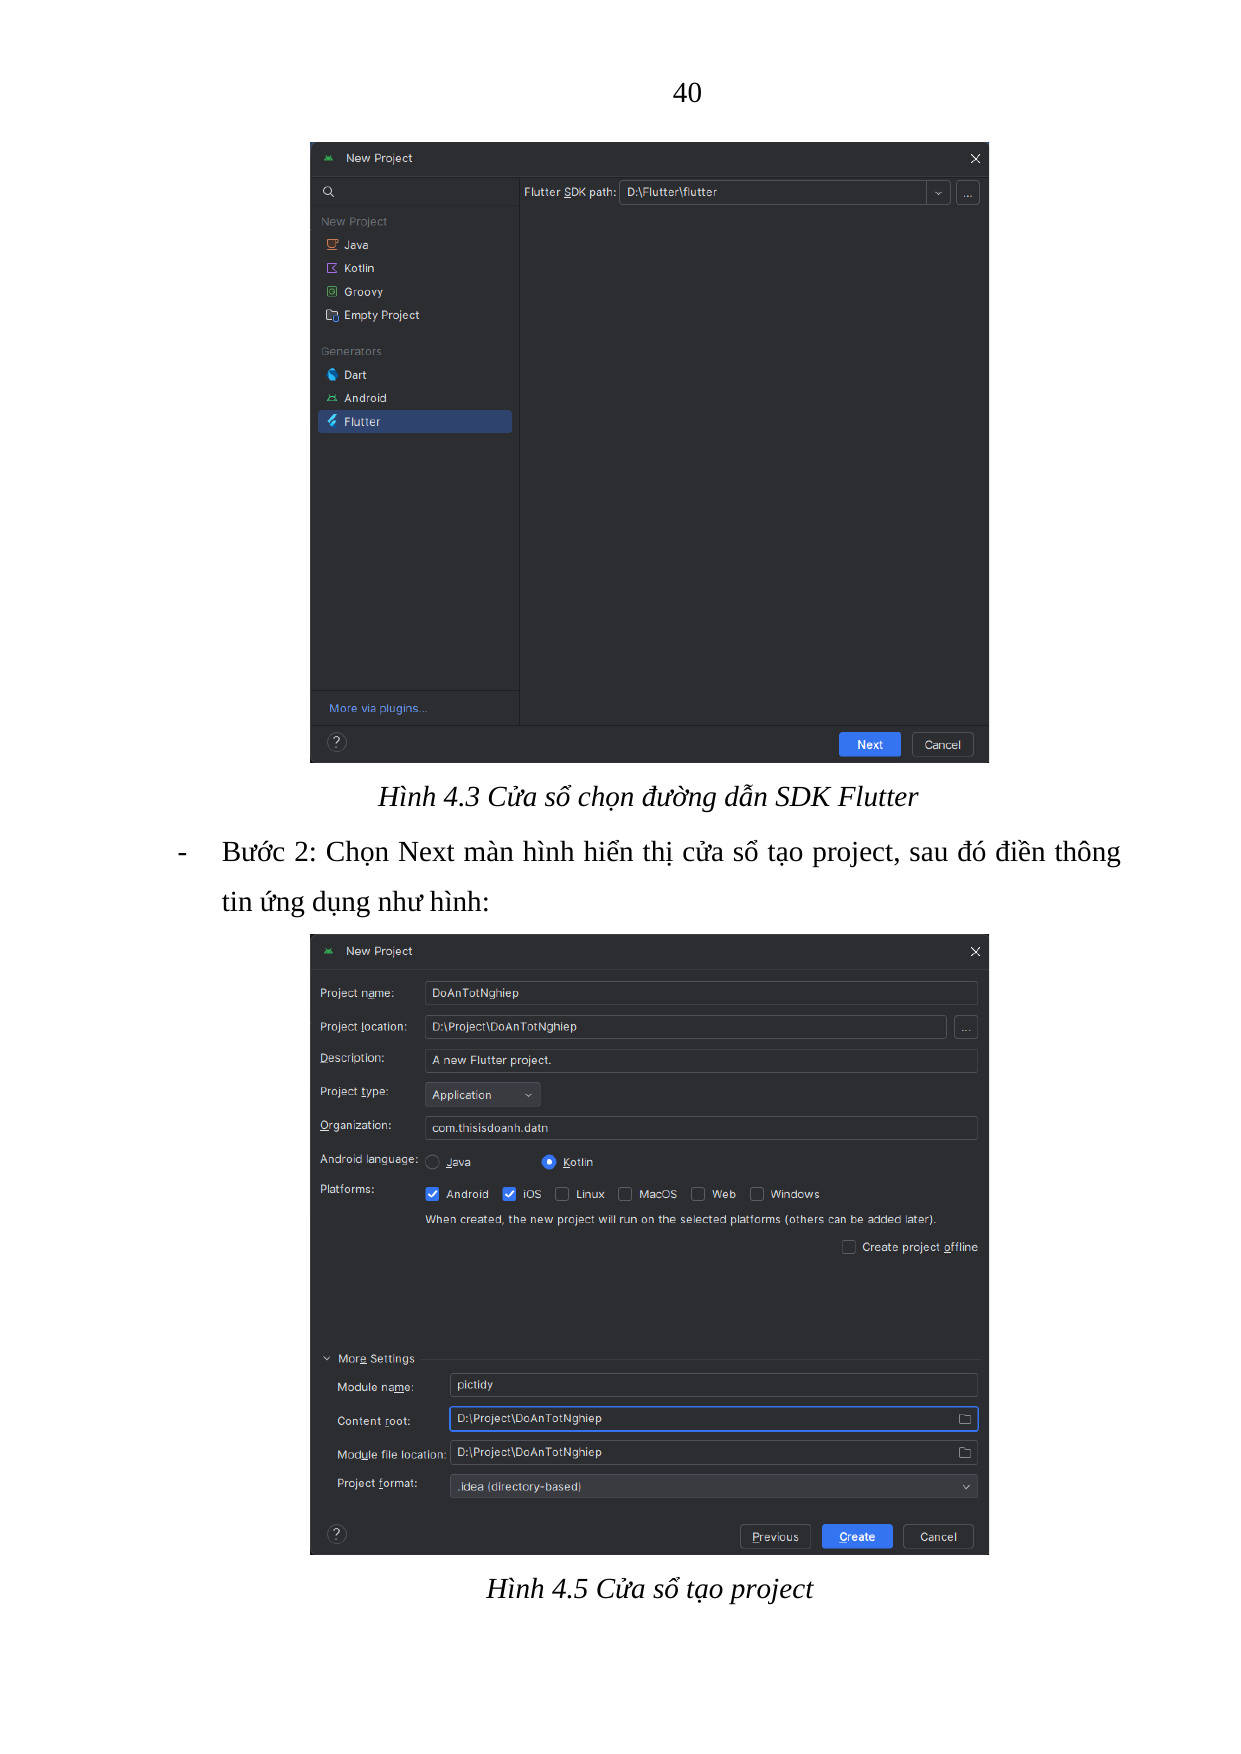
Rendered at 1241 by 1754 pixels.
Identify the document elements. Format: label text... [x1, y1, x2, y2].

picture [310, 142, 990, 763]
text Hình 4.3 Cửa sổ chọn đường dẫn SDK Flutter [177, 779, 1122, 813]
text Hình 4.5 Cửa sổ tạo project [177, 1571, 1122, 1605]
list Bước 2: Chọn Next màn hình hiển thị cửa sổ tạo project, sau đó điền thông tin ứng dụng như hình: [177, 834, 1122, 917]
picture [310, 934, 990, 1555]
